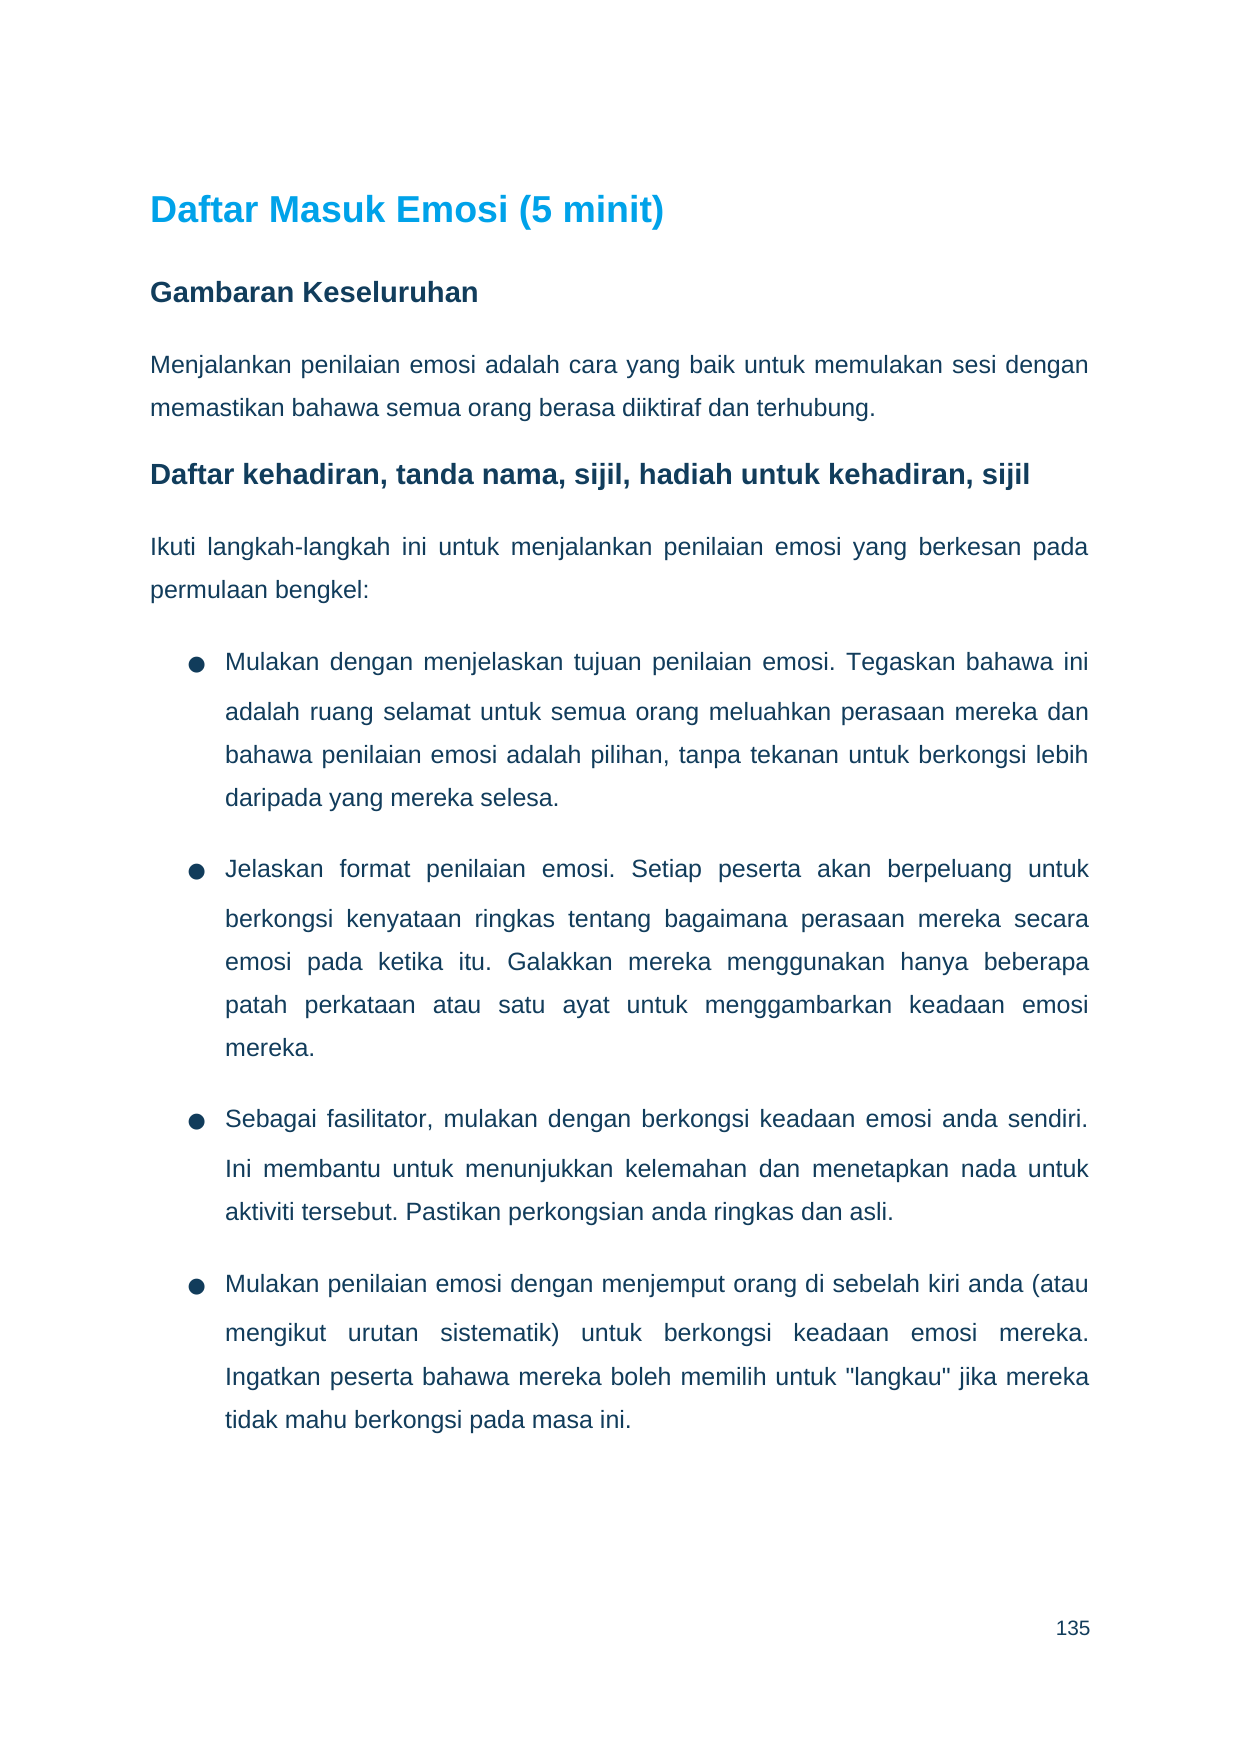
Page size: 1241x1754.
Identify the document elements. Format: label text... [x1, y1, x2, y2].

list Mulakan penilaian emosi dengan menjemput orang di sebelah kiri anda (atau mengikut urutan sistematik) untuk berkongsi keadaan emosi mereka. Ingatkan peserta bahawa mereka boleh memilih untuk "langkau" jika mereka tidak mahu berkongsi pada masa ini. [187, 1261, 1090, 1433]
text Menjalankan penilaian emosi adalah cara yang baik untuk memulakan sesi dengan memastikan bahawa semua orang berasa diiktiraf dan terhubung. [150, 350, 1090, 422]
subtitle Daftar Masuk Emosi (5 minit) [150, 187, 1090, 231]
list Mulakan dengan menjelaskan tujuan penilaian emosi. Tegaskan bahawa ini adalah ruang selamat untuk semua orang meluahkan perasaan mereka dan bahawa penilaian emosi adalah pilihan, tanpa tekanan untuk berkongsi lebih daripada yang mereka selesa. [187, 639, 1090, 811]
subtitle Gambaran Keseluruhan [150, 274, 1090, 308]
subtitle Daftar kehadiran, tanda nama, sijil, hadiah untuk kehadiran, sijil [150, 457, 1090, 491]
list Sebagai fasilitator, mulakan dengan berkongsi keadaan emosi anda sendiri. Ini membantu untuk menunjukkan kelemahan dan menetapkan nada untuk aktiviti tersebut. Pastikan perkongsian anda ringkas dan asli. [187, 1097, 1090, 1226]
list Jelaskan format penilaian emosi. Setiap peserta akan berpeluang untuk berkongsi kenyataan ringkas tentang bagaimana perasaan mereka secara emosi pada ketika itu. Galakkan mereka menggunakan hanya beberapa patah perkataan atau satu ayat untuk menggambarkan keadaan emosi mereka. [187, 847, 1090, 1062]
text Ikuti langkah-langkah ini untuk menjalankan penilaian emosi yang berkesan pada permulaan bengkel: [150, 532, 1090, 604]
